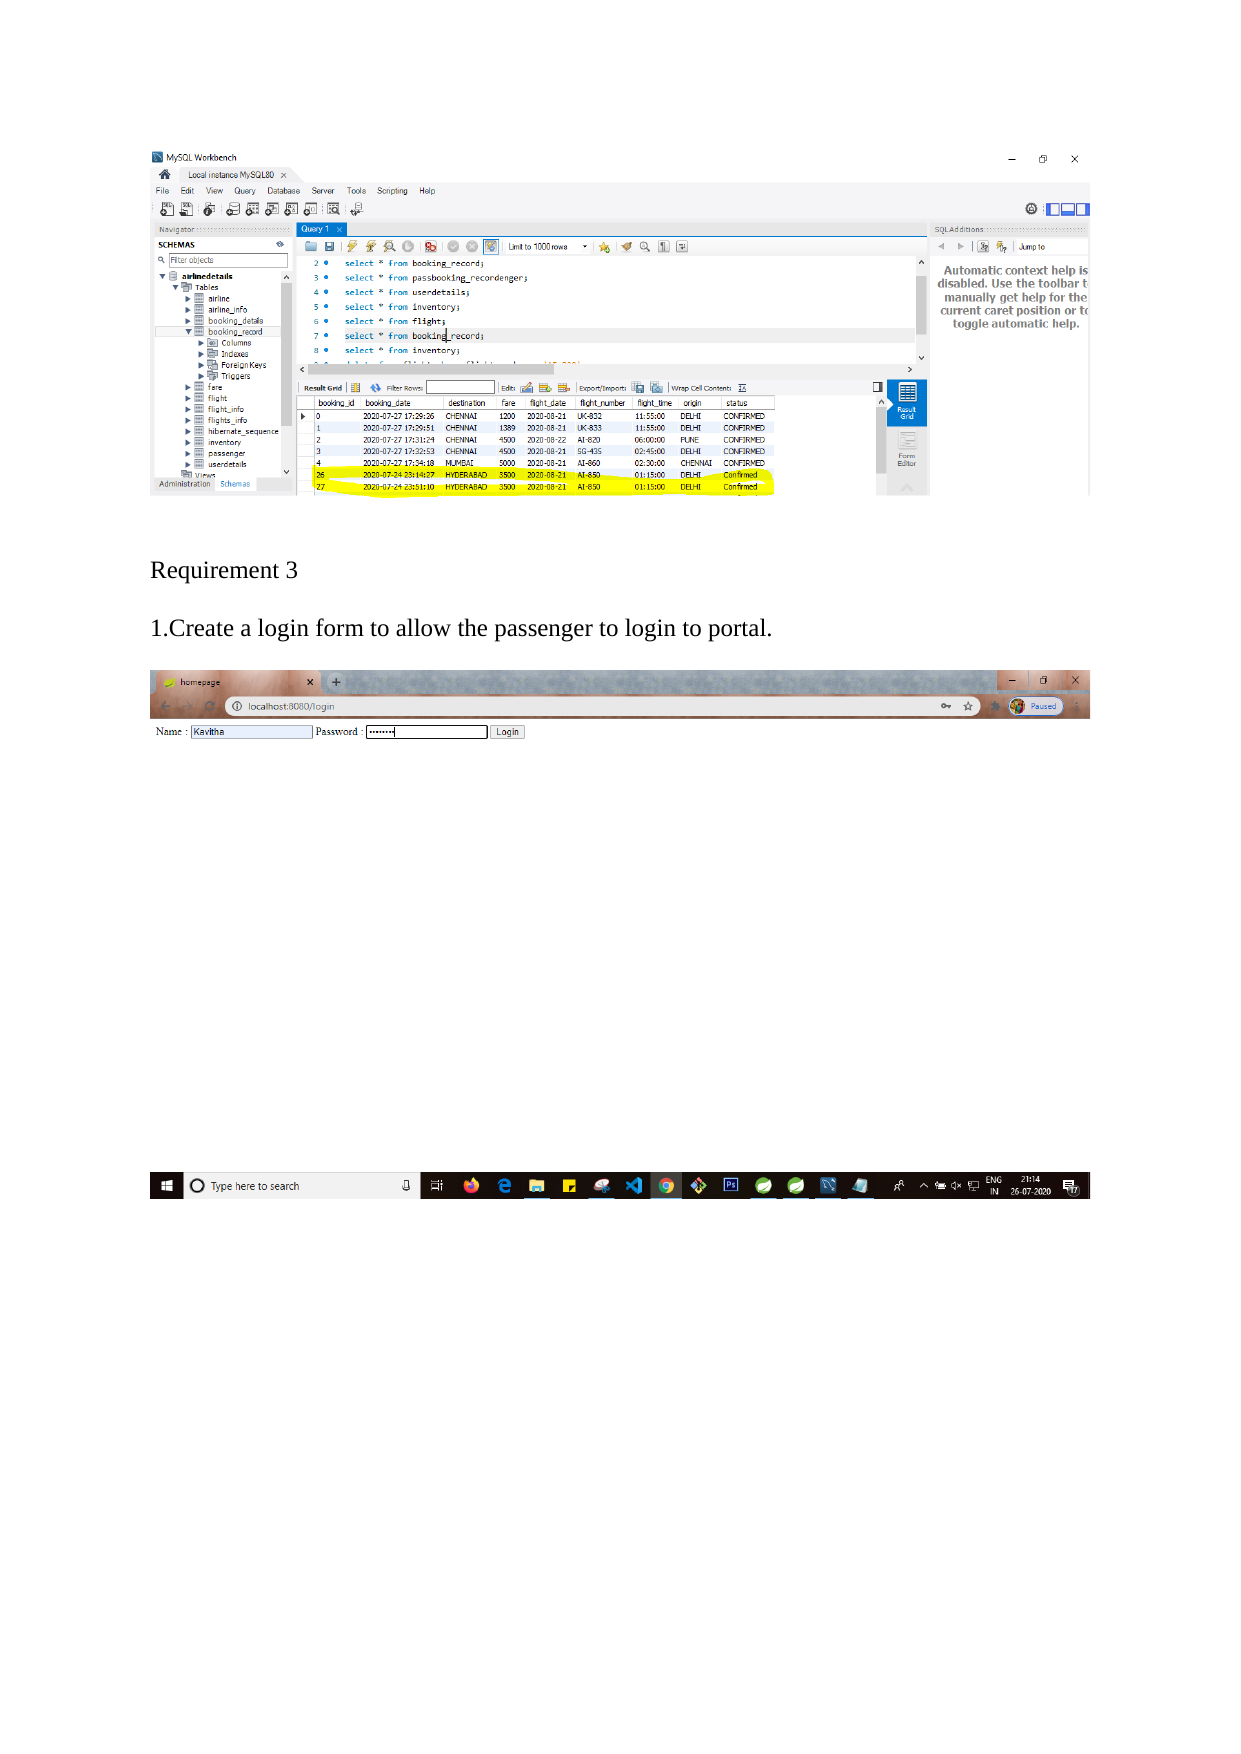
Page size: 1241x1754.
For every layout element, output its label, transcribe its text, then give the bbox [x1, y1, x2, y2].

picture [150, 150, 1091, 498]
picture [150, 670, 1091, 1199]
text Requirement 3 [150, 555, 1090, 584]
text 1.Create a login form to allow the passenger to login to portal. [150, 613, 1090, 642]
